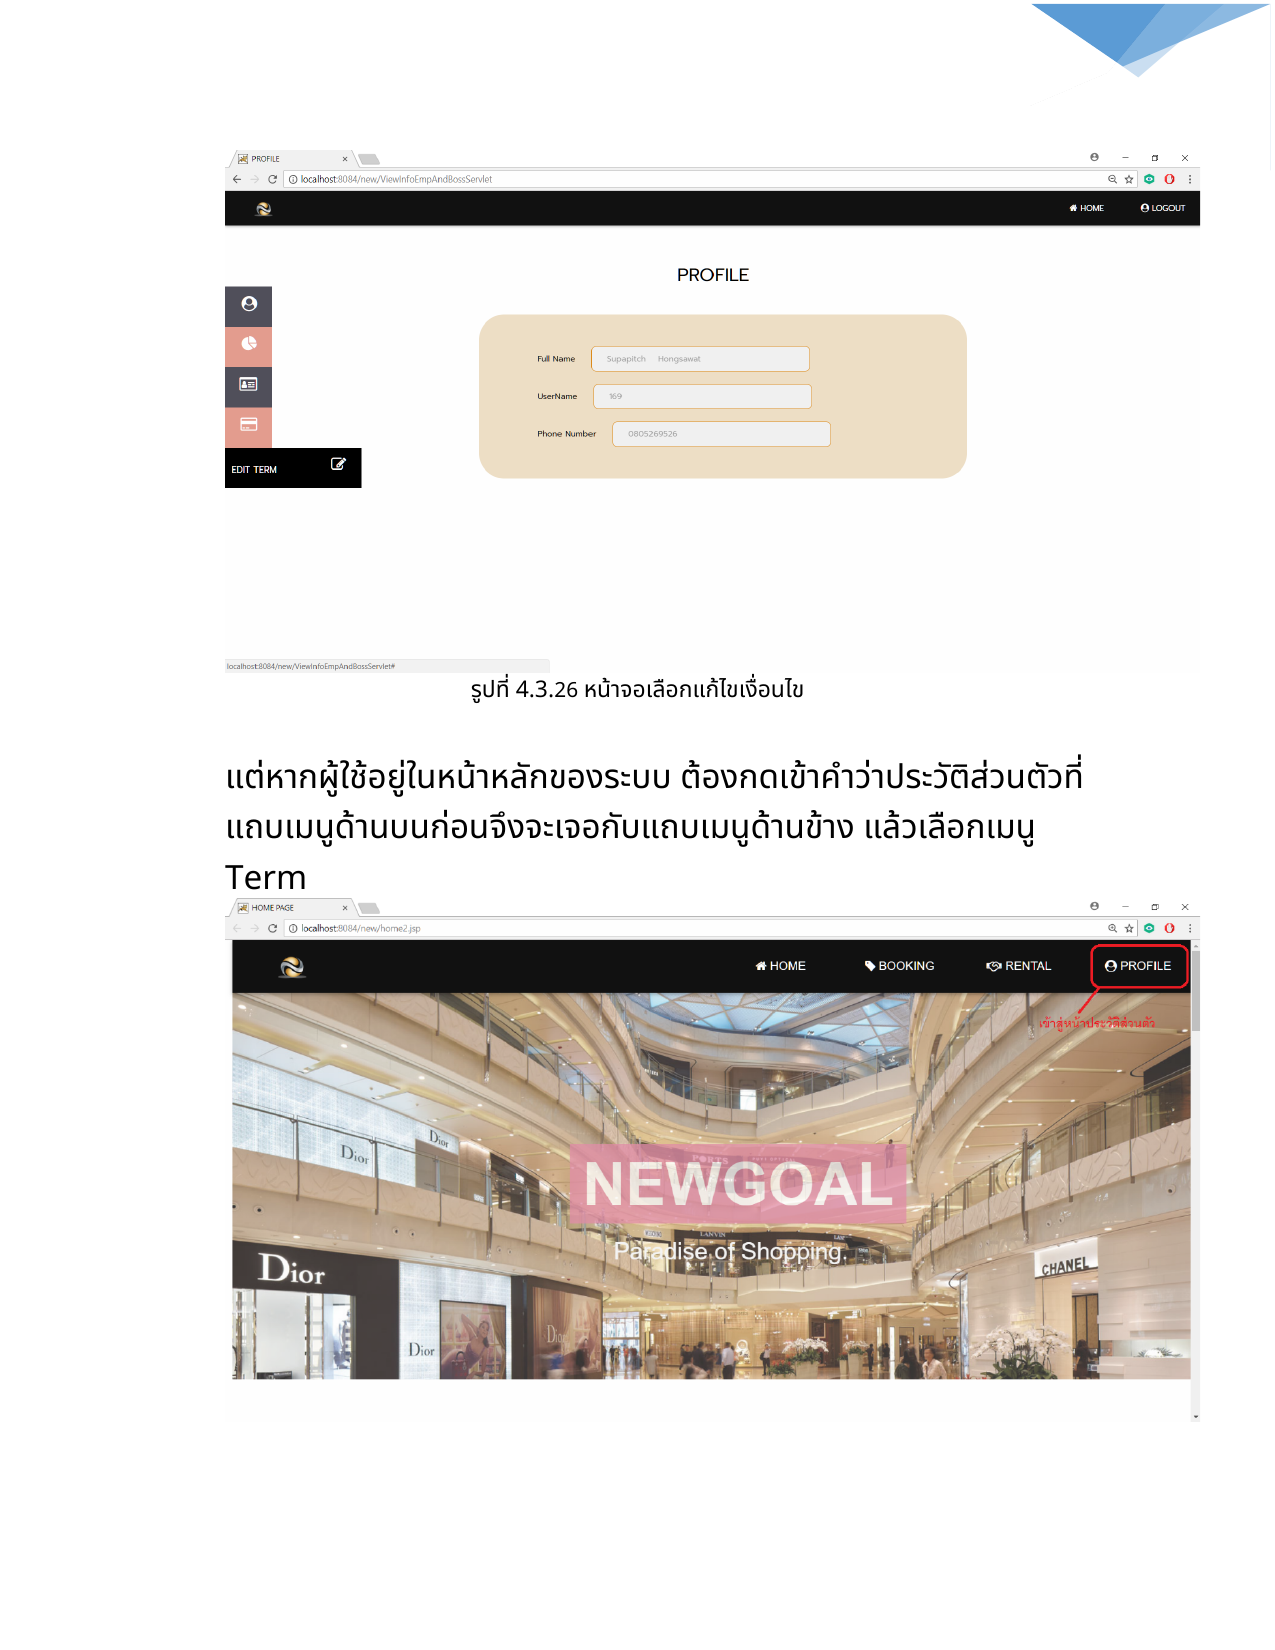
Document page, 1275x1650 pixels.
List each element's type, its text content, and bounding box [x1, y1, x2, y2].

text รูปที่ 4.3.26 หน้าจอเลือกแก้ไขเงื่อนไข [150, 672, 1125, 707]
text แต่หากผู้ใช้อยู่ในหน้าหลักของระบบ ต้องกดเข้าคำว่าประวัติส่วนตัวที่แถบเมนูด้านบนก่อนจึงจะเจอกับแถบเมนูด้านข้าง แล้วเลือกเมนู Term [225, 753, 1125, 898]
picture [225, 898, 1200, 1422]
picture [225, 3, 1271, 673]
